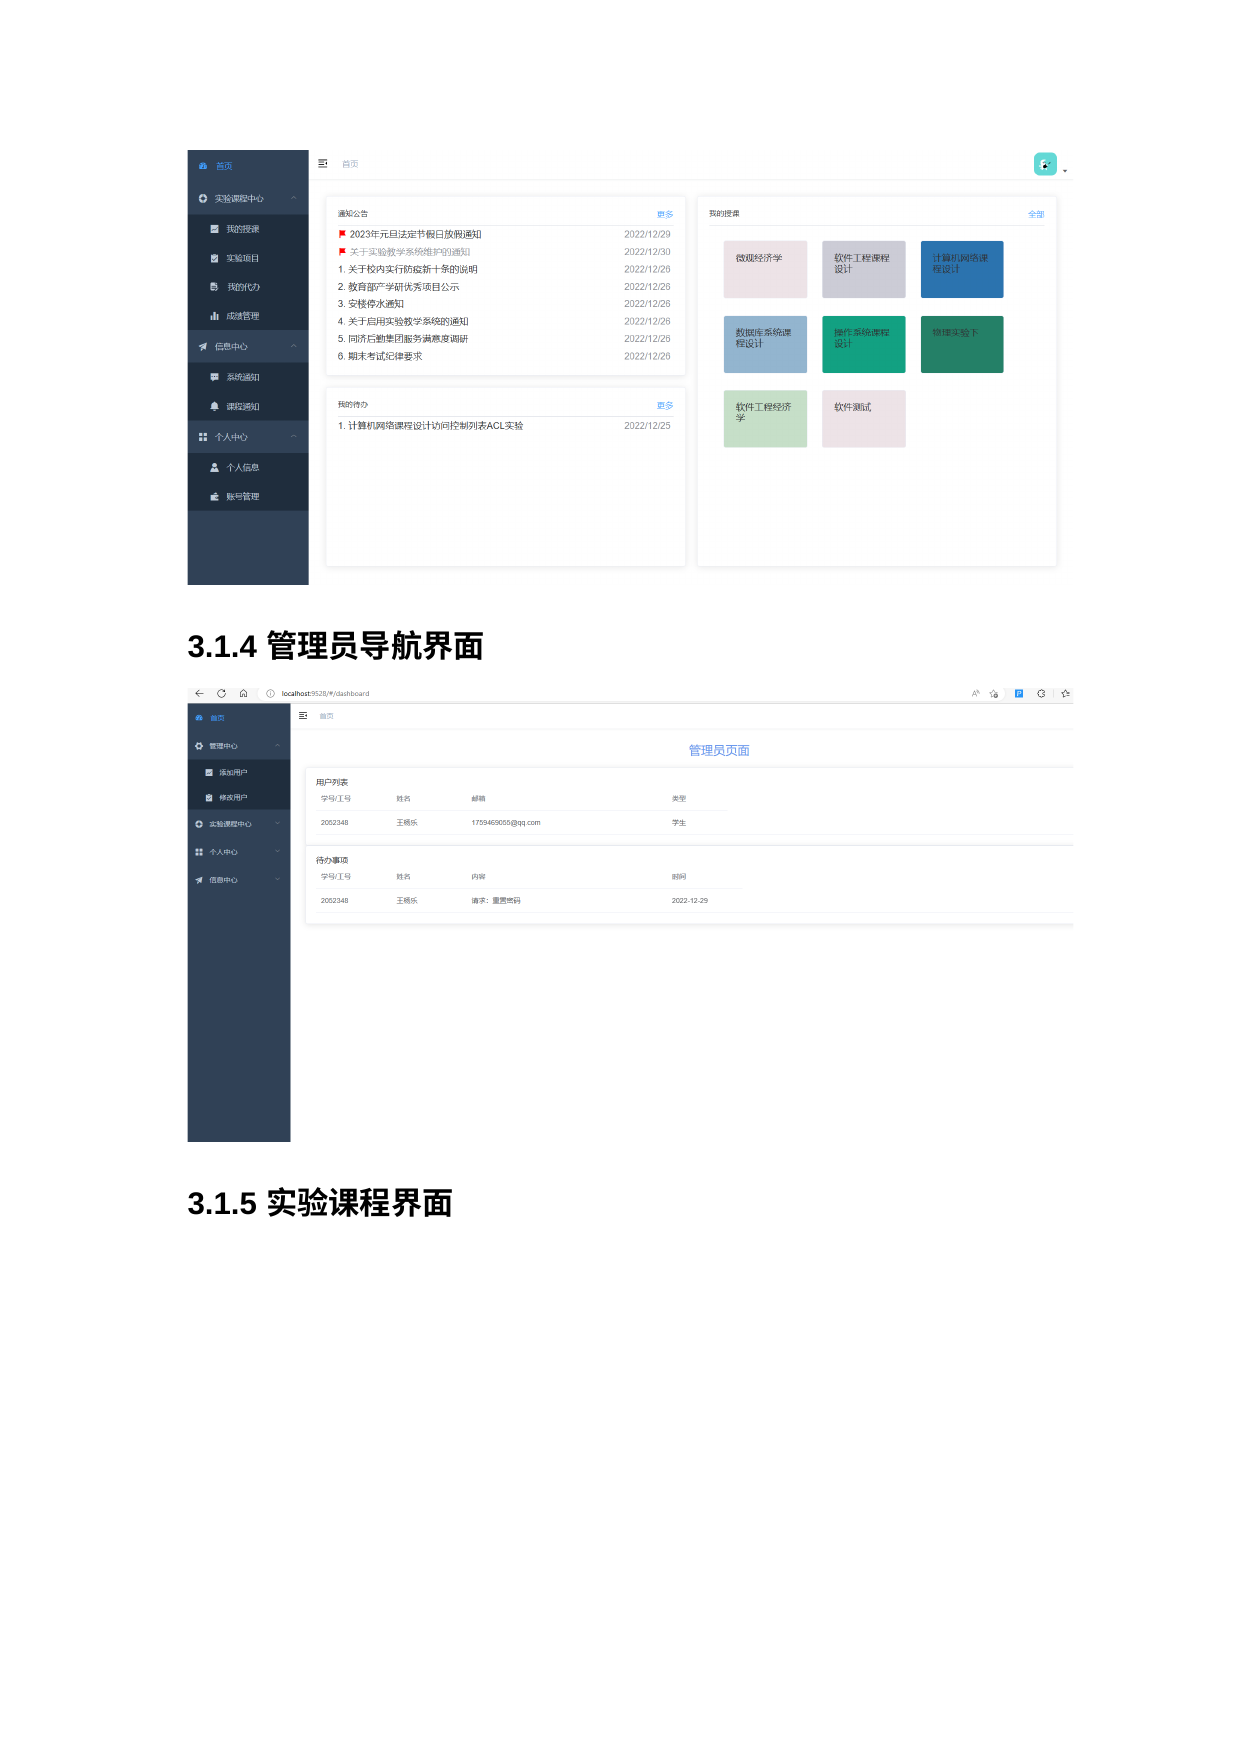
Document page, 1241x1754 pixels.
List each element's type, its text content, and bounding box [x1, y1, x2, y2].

picture [187, 150, 1074, 585]
text 3.1.4 管理员导航界面 [187, 622, 1053, 667]
text 3.1.5 实验课程界面 [187, 1178, 1053, 1224]
picture [187, 688, 1074, 1142]
